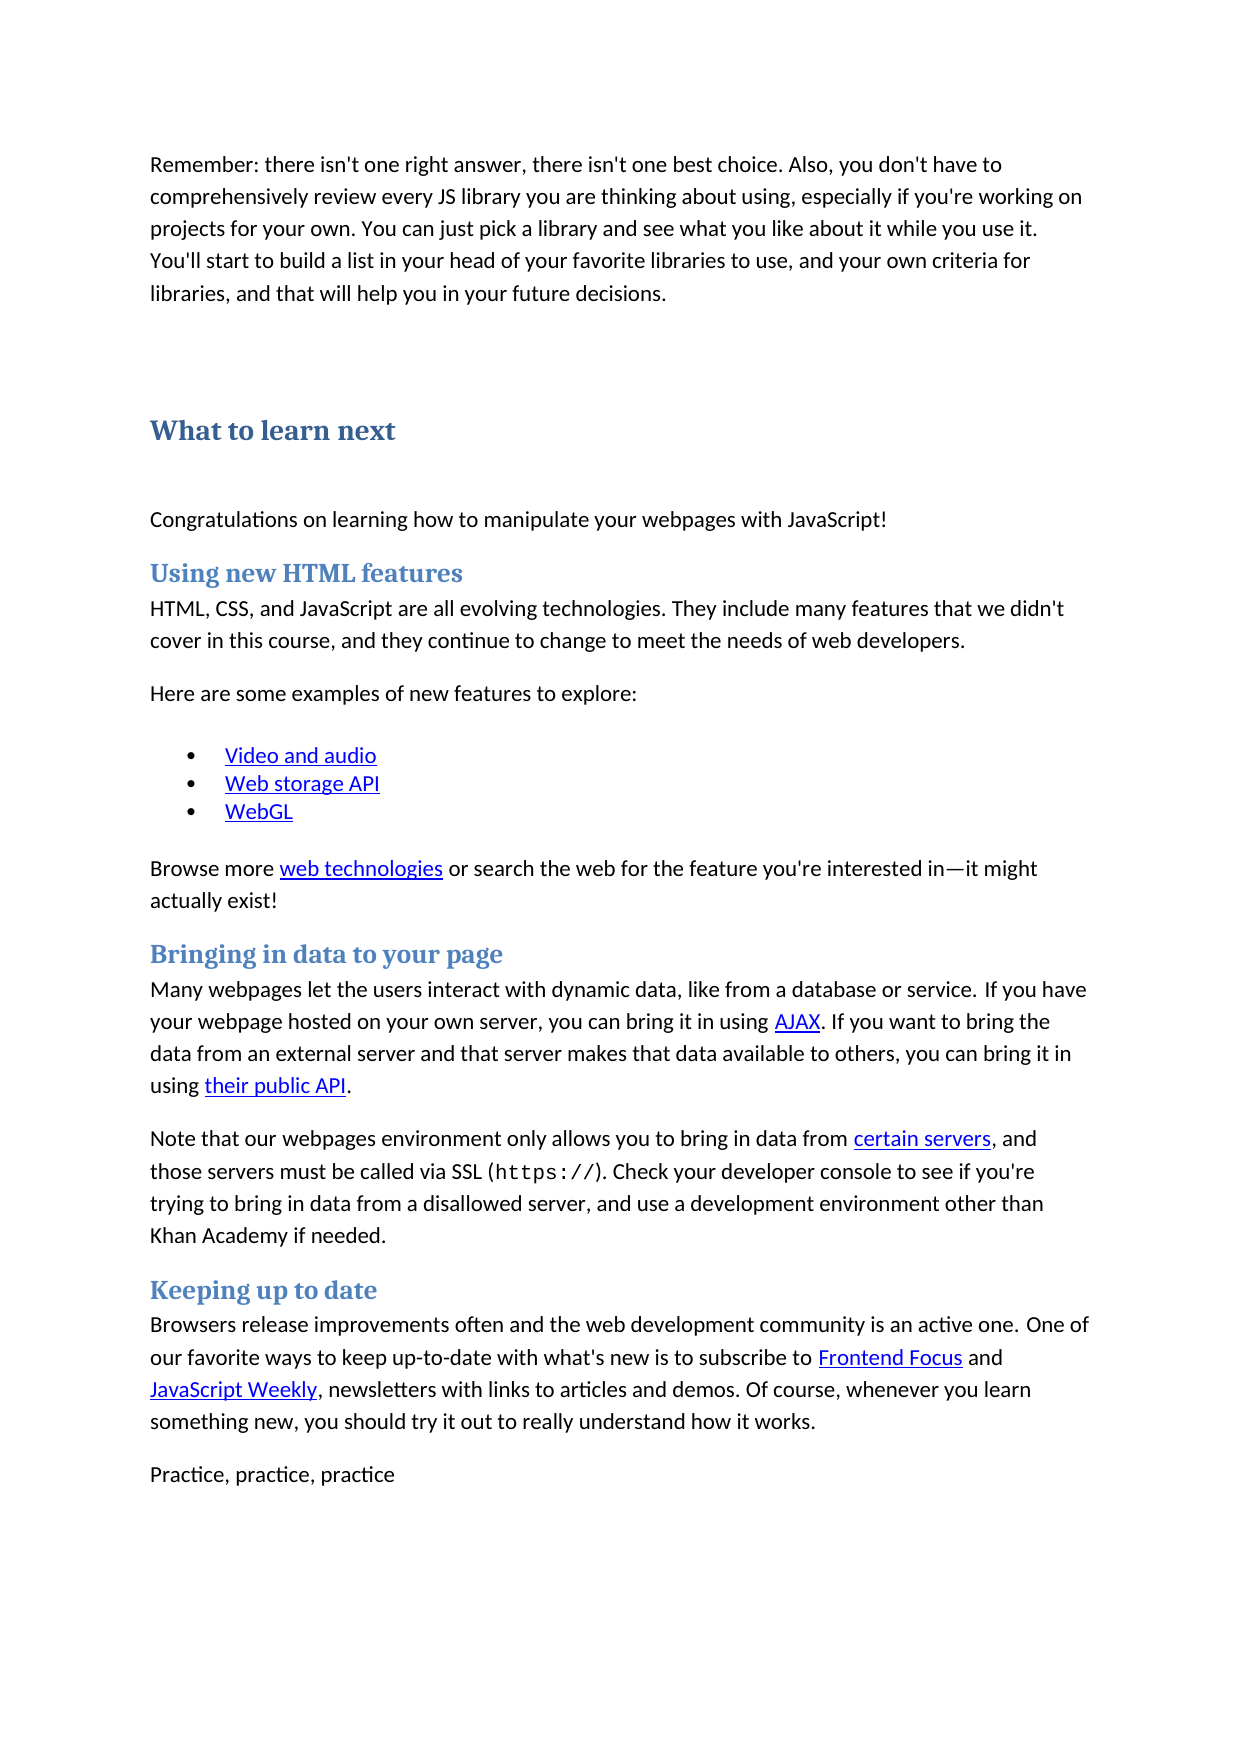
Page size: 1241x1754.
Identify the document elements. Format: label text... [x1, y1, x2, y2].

text Many webpages let the users interact with dynamic data, like from a database or service. If you have your webpage hosted on your own server, you can bring it in using AJAX. If you want to bring the data from an external server and that server makes that data available to others, you can bring it in using their public API. [150, 975, 1090, 1099]
text Congratulations on learning how to manipulate your webpages with JavaScript! [150, 506, 1090, 533]
text Practice, practice, practice [150, 1460, 1090, 1488]
text Browse more web technologies or search the web for the feature you're interested in—it might actually exist! [150, 854, 1090, 914]
text Note that our webpages environment only allows you to bring in data from certain servers, and those servers must be called via SSL (https://). Check your developer console to see if you're trying to bring in data from a disallowed server, and use a development environment other than Khan Academy if needed. [150, 1124, 1090, 1250]
list Web storage API [187, 769, 1090, 797]
subtitle Using new HTML features [150, 558, 1090, 590]
subtitle Keeping up to date [150, 1275, 1090, 1306]
list Video and audio [187, 741, 1090, 769]
subtitle What to learn next [150, 414, 1090, 447]
text Remember: there isn't one right answer, there isn't one best choice. Also, you don't have to comprehensively review every JS library you are thinking about using, especially if you're working on projects for your own. You can just pick a library and see what you like about it while you use it. You'll start to build a list in your head of your favorite libraries to use, and your own criteria for libraries, and that will help you in your future decisions. [150, 150, 1090, 307]
list WebGL [187, 797, 1090, 825]
text HTML, CSS, and JavaScript are all evolving technologies. They include many features that we didn't cover in this course, and they continue to change to meet the needs of web developers. [150, 594, 1090, 654]
text Browsers release improvements often and the web development community is an active one. One of our favorite ways to keep up-to-date with what's new is to subscribe to Frontend Focus and JavaScript Weekly, newsletters with links to articles and demos. Of course, whenever you learn something new, you should try it out to really understand how it works. [150, 1310, 1090, 1435]
text Here are some examples of new features to explore: [150, 679, 1090, 707]
subtitle Bringing in data to your page [150, 939, 1090, 970]
